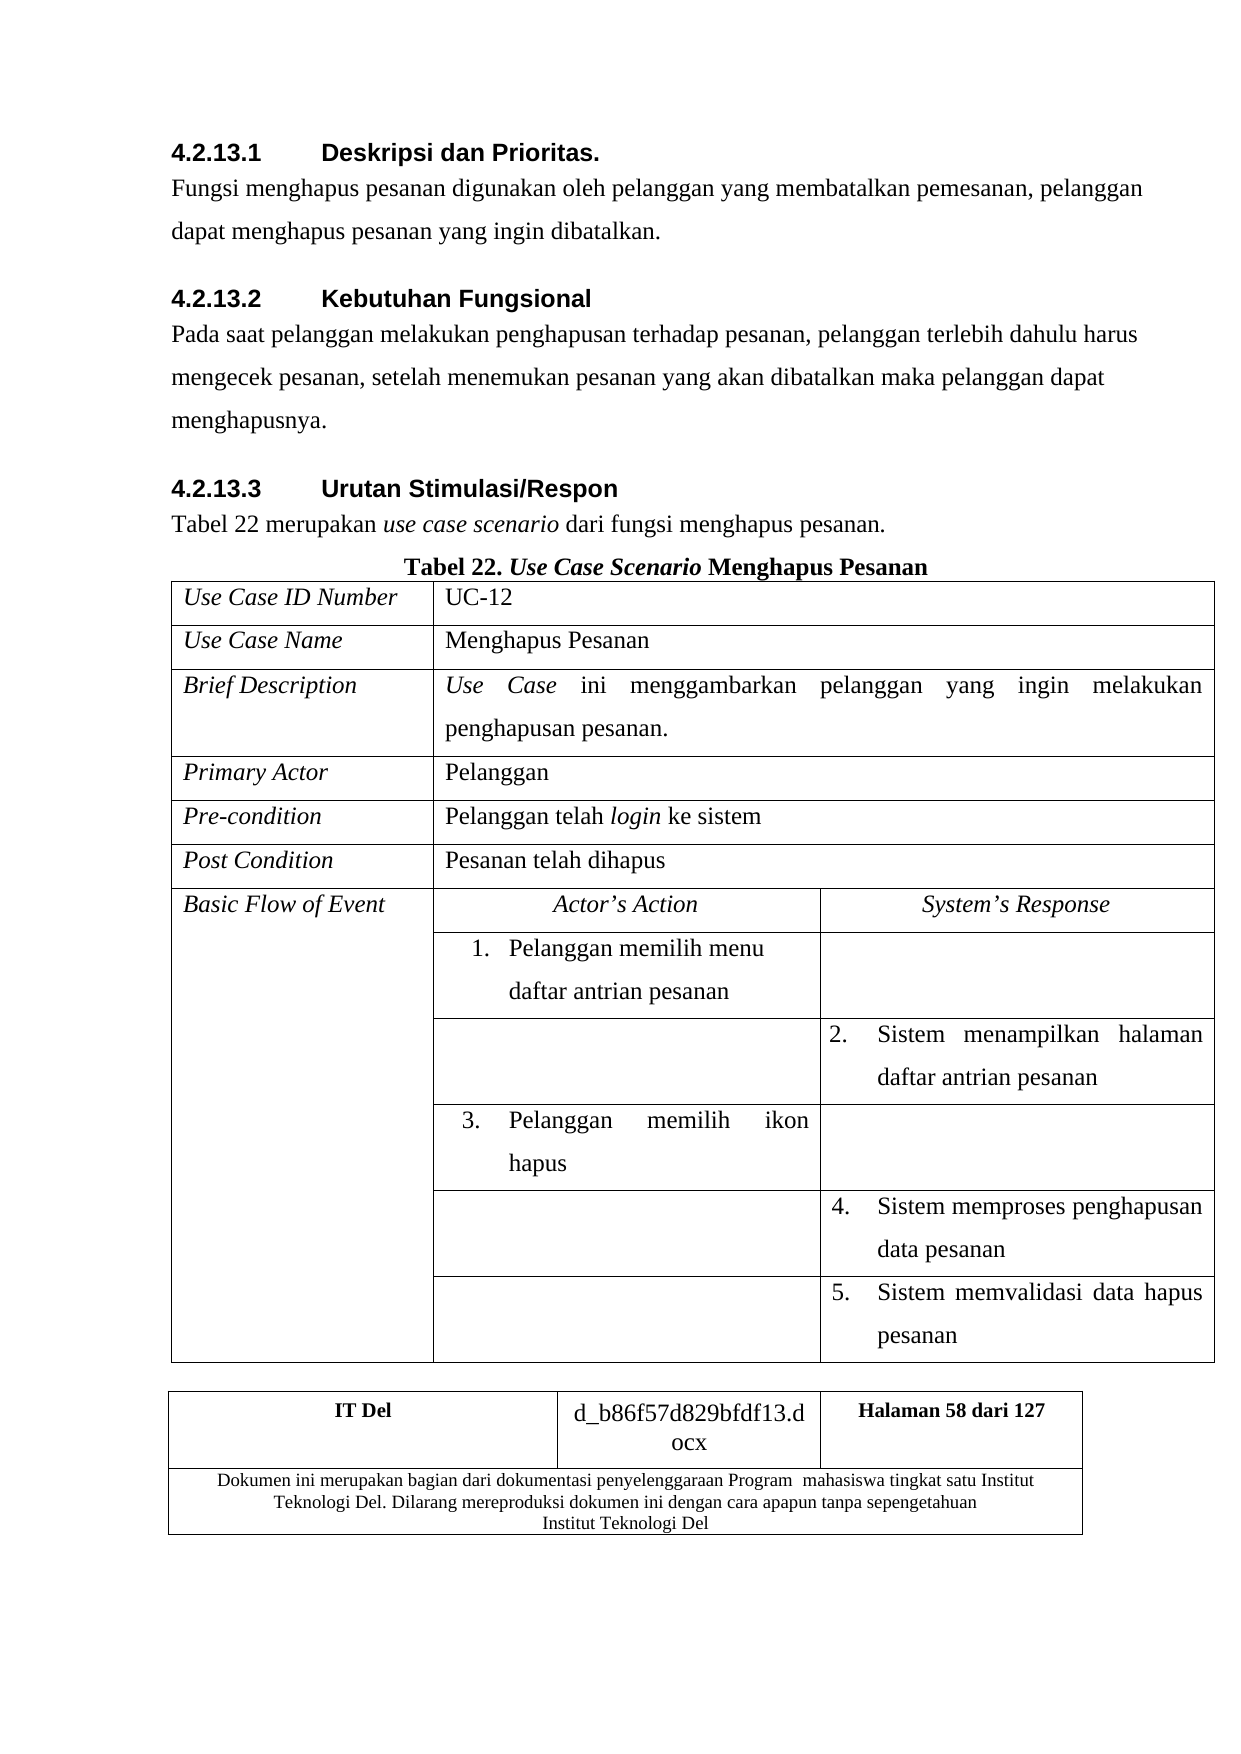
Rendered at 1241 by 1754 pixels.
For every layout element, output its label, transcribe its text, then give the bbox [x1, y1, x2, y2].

table_header UC-12 [434, 582, 1214, 624]
table_cell Pelanggan [434, 757, 1214, 800]
table_cell Sistem menampilkan halaman daftar antrian pesanan [821, 1019, 1214, 1104]
table_cell Use Case Name [172, 626, 433, 669]
text Tabel 22. Use Case Scenario Menghapus Pesanan [171, 552, 1161, 581]
table_header Use Case ID Number [172, 582, 433, 624]
subtitle Deskripsi dan Prioritas. [171, 138, 1161, 167]
table_cell Menghapus Pesanan [434, 626, 1214, 669]
table_cell Pre-condition [172, 801, 433, 844]
table_cell Basic Flow of Event [172, 889, 433, 1362]
subtitle Kebutuhan Fungsional [171, 284, 1161, 313]
table_cell [434, 1277, 820, 1362]
table_cell Pelanggan telah login ke sistem [434, 801, 1214, 844]
text Fungsi menghapus pesanan digunakan oleh pelanggan yang membatalkan pemesanan, pelanggan dapat menghapus pesanan yang ingin dibatalkan. [171, 173, 1161, 245]
table_cell Sistem memproses penghapusan data pesanan [821, 1191, 1214, 1276]
table_cell Brief Description [172, 670, 433, 756]
table_cell Pesanan telah dihapus [434, 845, 1214, 888]
text Tabel 22 merupakan use case scenario dari fungsi menghapus pesanan. [171, 509, 1161, 537]
table_cell Sistem memvalidasi data hapus pesanan [821, 1277, 1214, 1362]
table_cell Pelanggan memilih menu daftar antrian pesanan [434, 933, 820, 1018]
table_cell Primary Actor [172, 757, 433, 800]
table_cell Post Condition [172, 845, 433, 888]
table_cell [821, 933, 1214, 1018]
table_cell [821, 1105, 1214, 1190]
table_cell [434, 1191, 820, 1276]
table_cell System’s Response [821, 889, 1214, 932]
table_cell Pelanggan memilih ikon hapus [434, 1105, 820, 1190]
subtitle Urutan Stimulasi/Respon [171, 474, 1161, 502]
table_cell Use Case ini menggambarkan pelanggan yang ingin melakukan penghapusan pesanan. [434, 670, 1214, 756]
text Pada saat pelanggan melakukan penghapusan terhadap pesanan, pelanggan terlebih dahulu harus mengecek pesanan, setelah menemukan pesanan yang akan dibatalkan maka pelanggan dapat menghapusnya. [171, 319, 1161, 434]
table_cell [434, 1019, 820, 1104]
table_cell Actor’s Action [434, 889, 820, 932]
